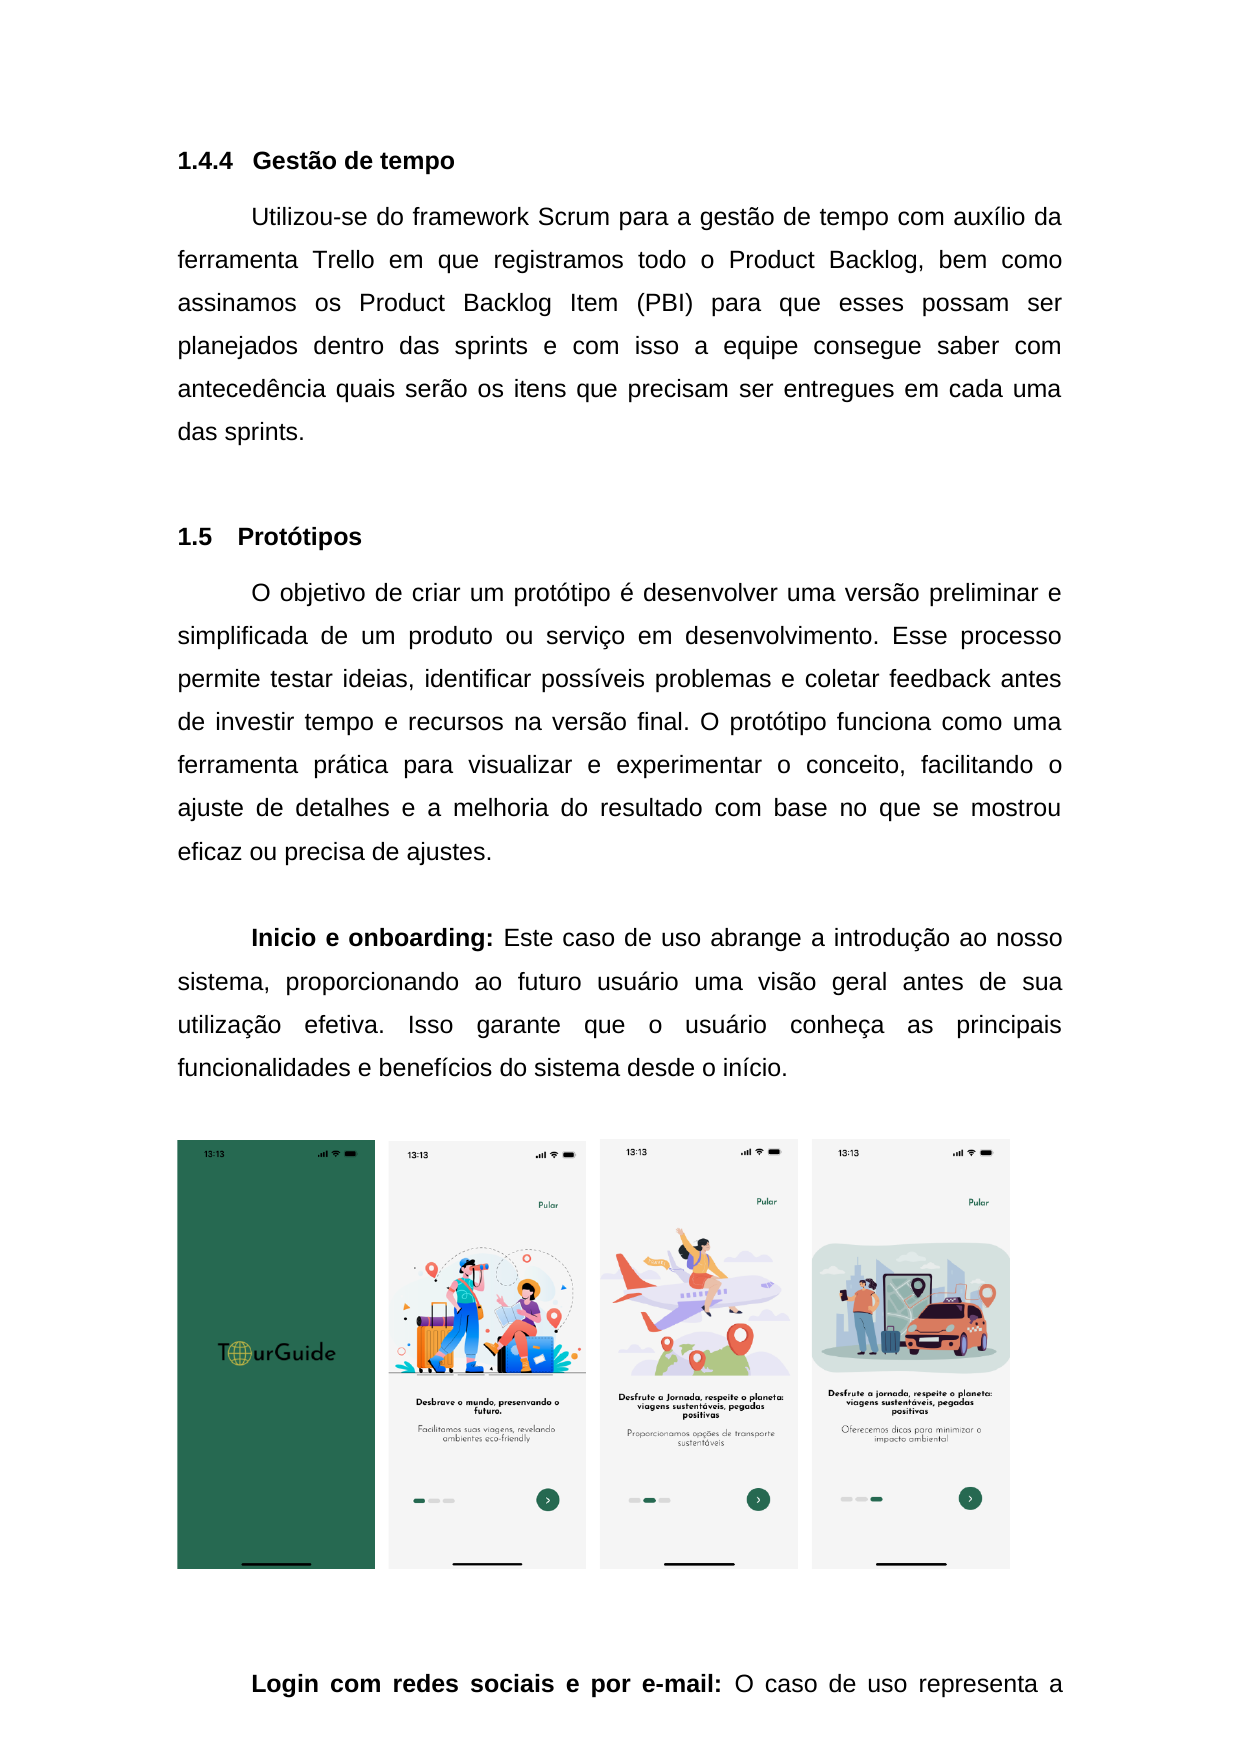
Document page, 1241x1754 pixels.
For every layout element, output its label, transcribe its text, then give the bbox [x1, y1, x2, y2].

picture [177, 1140, 375, 1569]
subtitle Gestão de tempo [177, 146, 1178, 174]
text Utilizou-se do framework Scrum para a gestão de tempo com auxílio da ferramenta Trello em que registramos todo o Product Backlog, bem como assinamos os Product Backlog Item (PBI) para que esses possam ser planejados dentro das sprints e com isso a equipe consegue saber com antecedência quais serão os itens que precisam ser entregues em cada uma das sprints. [177, 202, 1063, 446]
picture [811, 1139, 1010, 1569]
picture [388, 1141, 586, 1569]
subtitle Protótipos [177, 522, 1178, 551]
text Inicio e onboarding: Este caso de uso abrange a introdução ao nosso sistema, proporcionando ao futuro usuário uma visão geral antes de sua utilização efetiva. Isso garante que o usuário conheça as principais funcionalidades e benefícios do sistema desde o início. [177, 923, 1064, 1082]
text O objetivo de criar um protótipo é desenvolver uma versão preliminar e simplificada de um produto ou serviço em desenvolvimento. Esse processo permite testar ideias, identificar possíveis problemas e coletar feedback antes de investir tempo e recursos na versão final. O protótipo funciona como uma ferramenta prática para visualizar e experimentar o conceito, facilitando o ajuste de detalhes e a melhoria do resultado com base no que se mostrou eficaz ou precisa de ajustes. [177, 578, 1063, 865]
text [177, 1669, 1064, 1698]
picture [599, 1139, 798, 1569]
